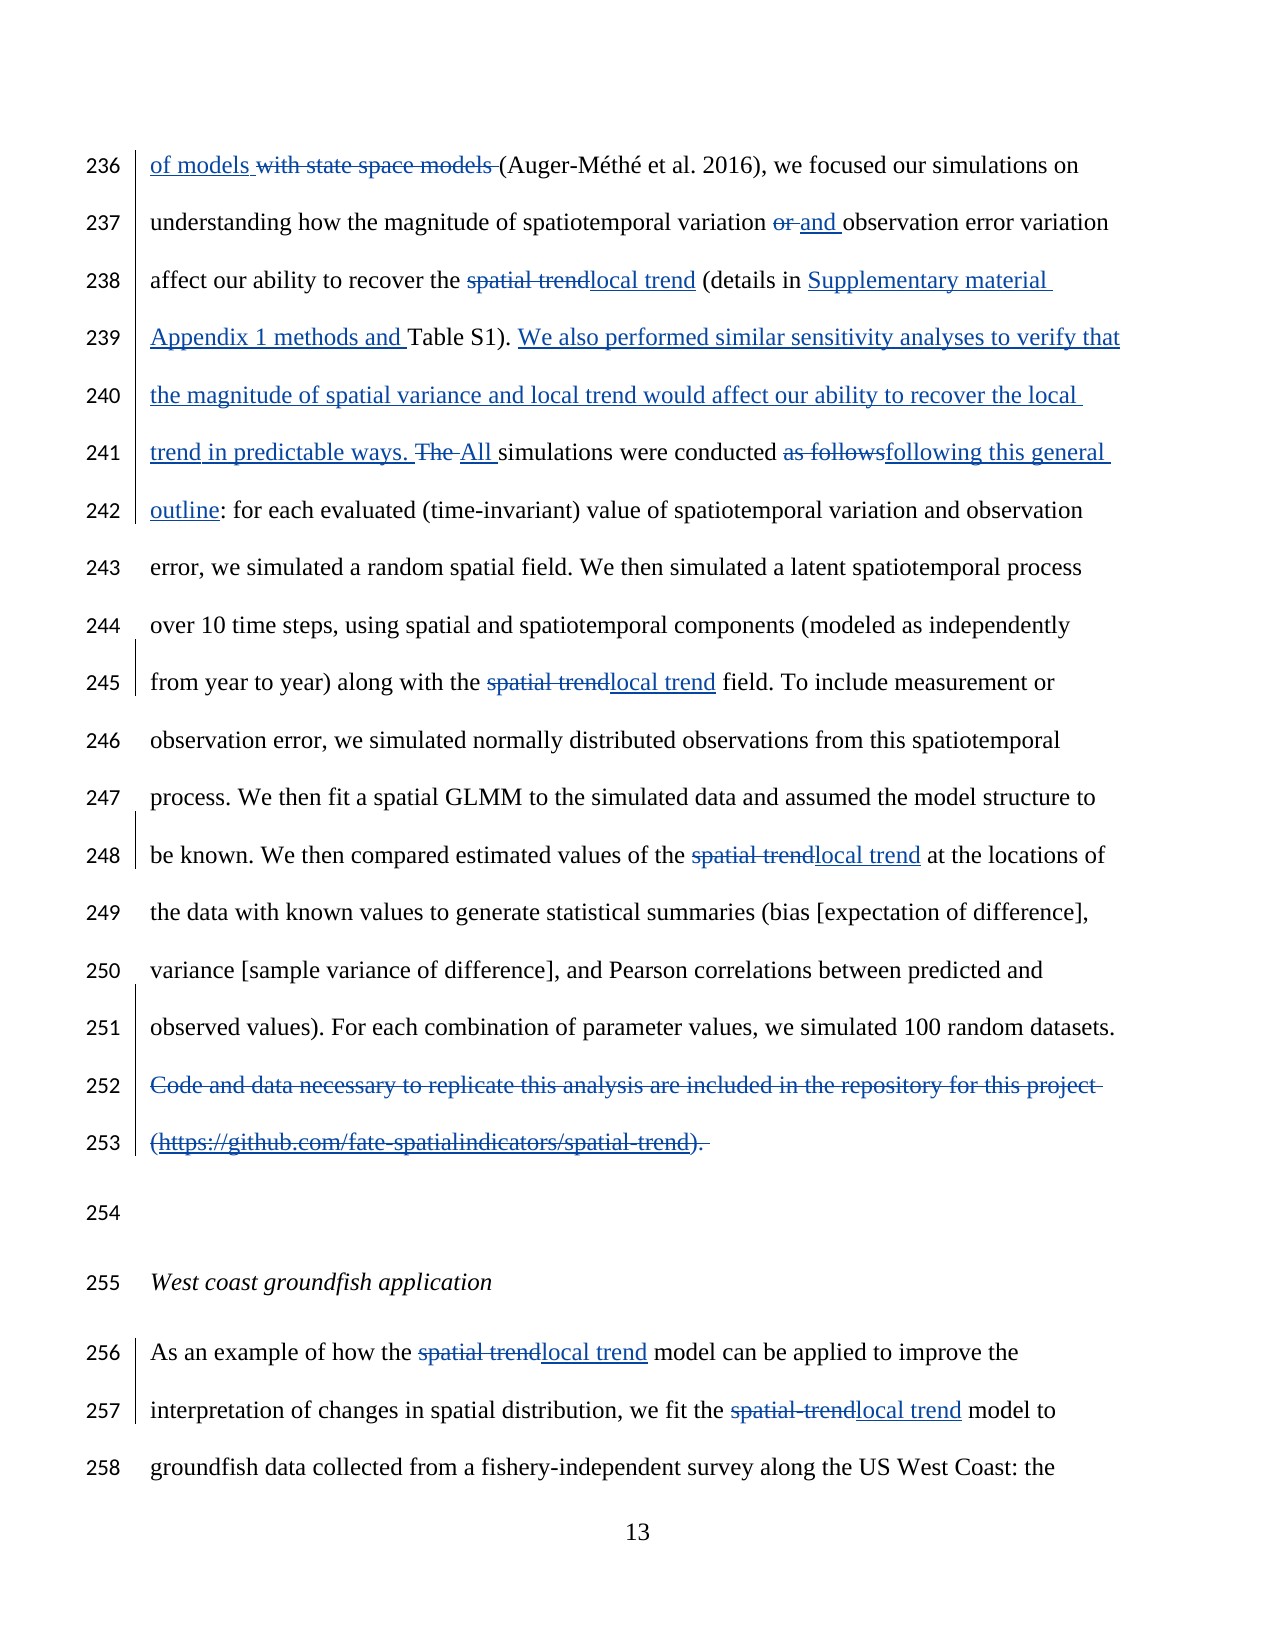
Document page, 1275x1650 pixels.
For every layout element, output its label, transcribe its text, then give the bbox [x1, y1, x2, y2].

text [150, 150, 1125, 1156]
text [150, 1337, 1125, 1481]
text West coast groundfish application [150, 1267, 1125, 1296]
